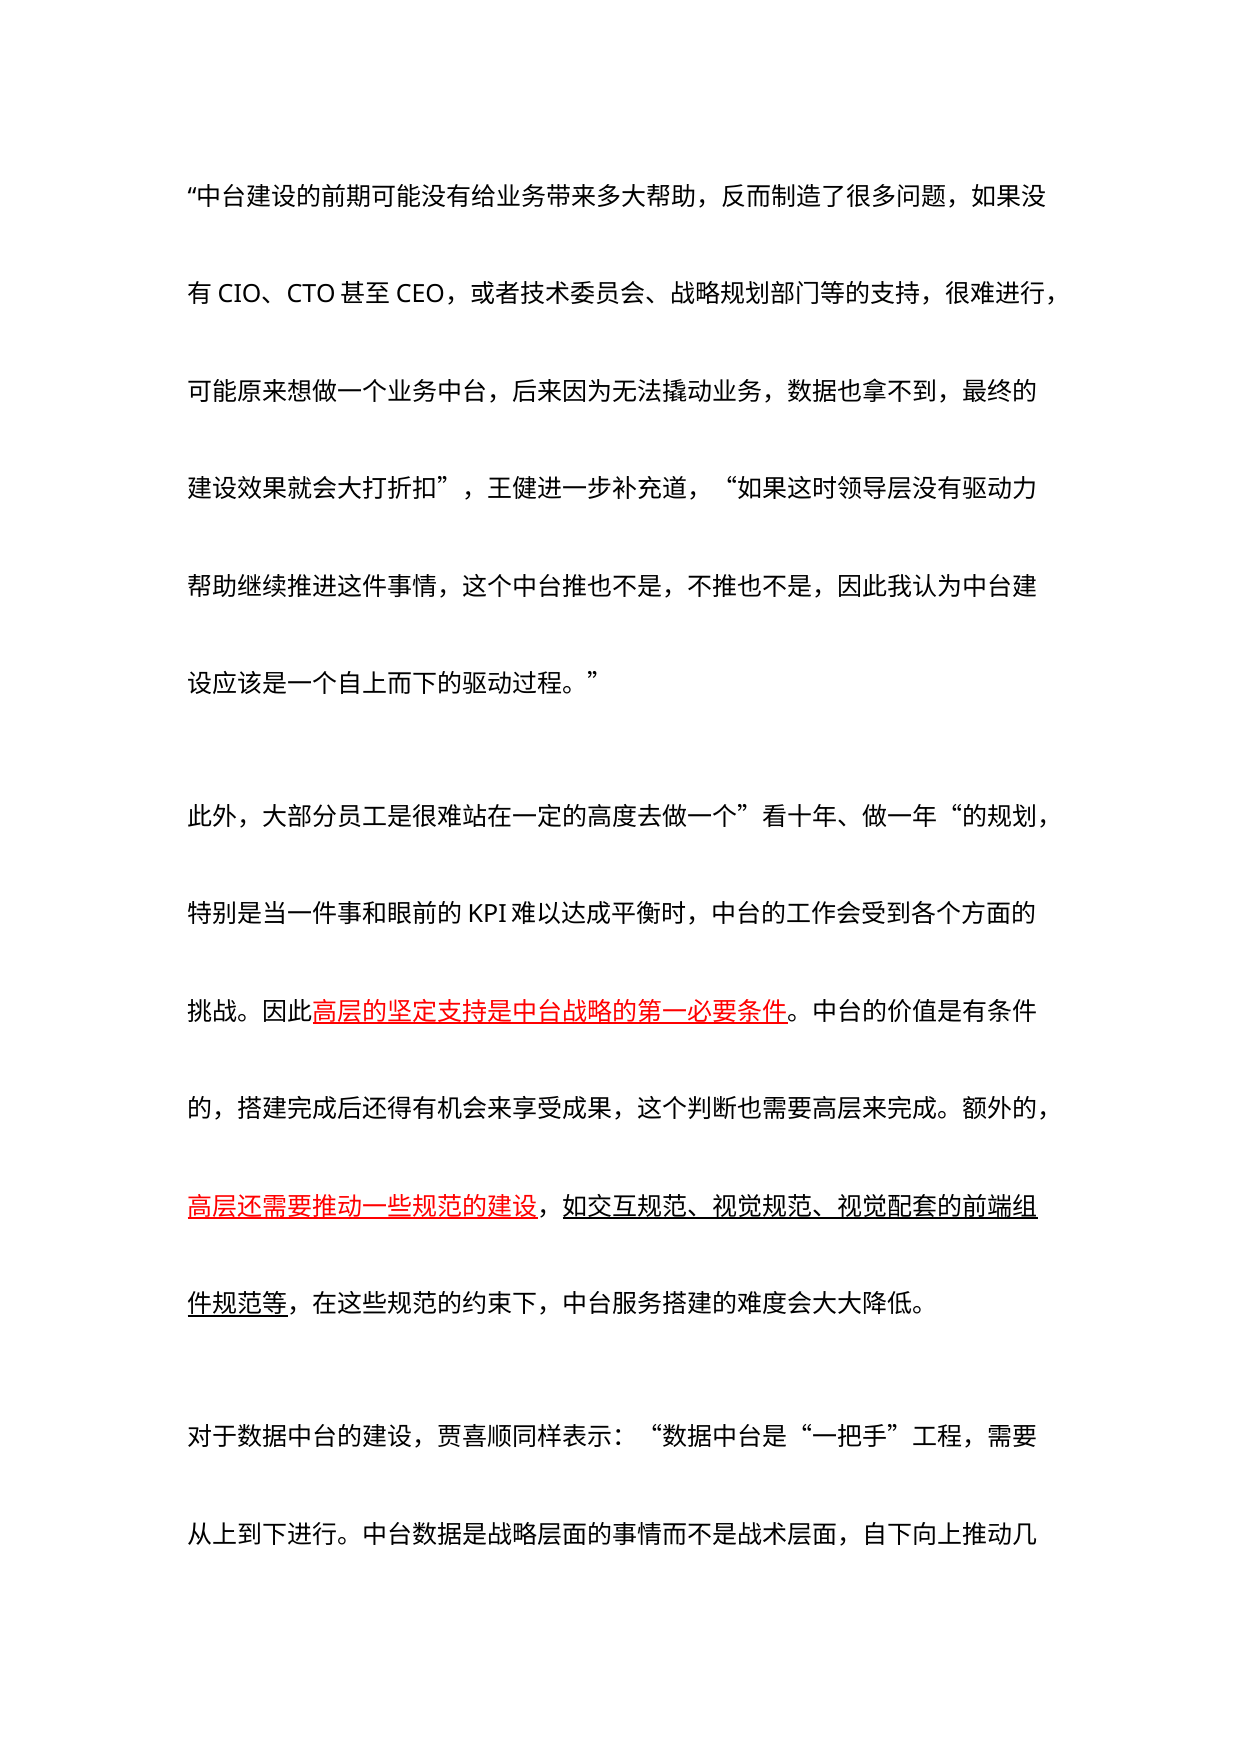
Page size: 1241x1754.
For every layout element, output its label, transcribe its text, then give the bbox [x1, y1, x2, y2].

text 此外，大部分员工是很难站在一定的高度去做一个”看十年、做一年“的规划，特别是当一件事和眼前的KPI难以达成平衡时，中台的工作会受到各个方面的挑战。因此高层的坚定支持是中台战略的第一必要条件。中台的价值是有条件的，搭建完成后还得有机会来享受成果，这个判断也需要高层来完成。额外的，高层还需要推动一些规范的建设，如交互规范、视觉规范、视觉配套的前端组件规范等，在这些规范的约束下，中台服务搭建的难度会大大降低。 [187, 782, 1053, 1334]
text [187, 1402, 1053, 1565]
text “中台建设的前期可能没有给业务带来多大帮助，反而制造了很多问题，如果没有CIO、CTO甚至CEO，或者技术委员会、战略规划部门等的支持，很难进行，可能原来想做一个业务中台，后来因为无法撬动业务，数据也拿不到，最终的建设效果就会大打折扣”，王健进一步补充道，“如果这时领导层没有驱动力帮助继续推进这件事情，这个中台推也不是，不推也不是，因此我认为中台建设应该是一个自上而下的驱动过程。” [187, 162, 1053, 714]
